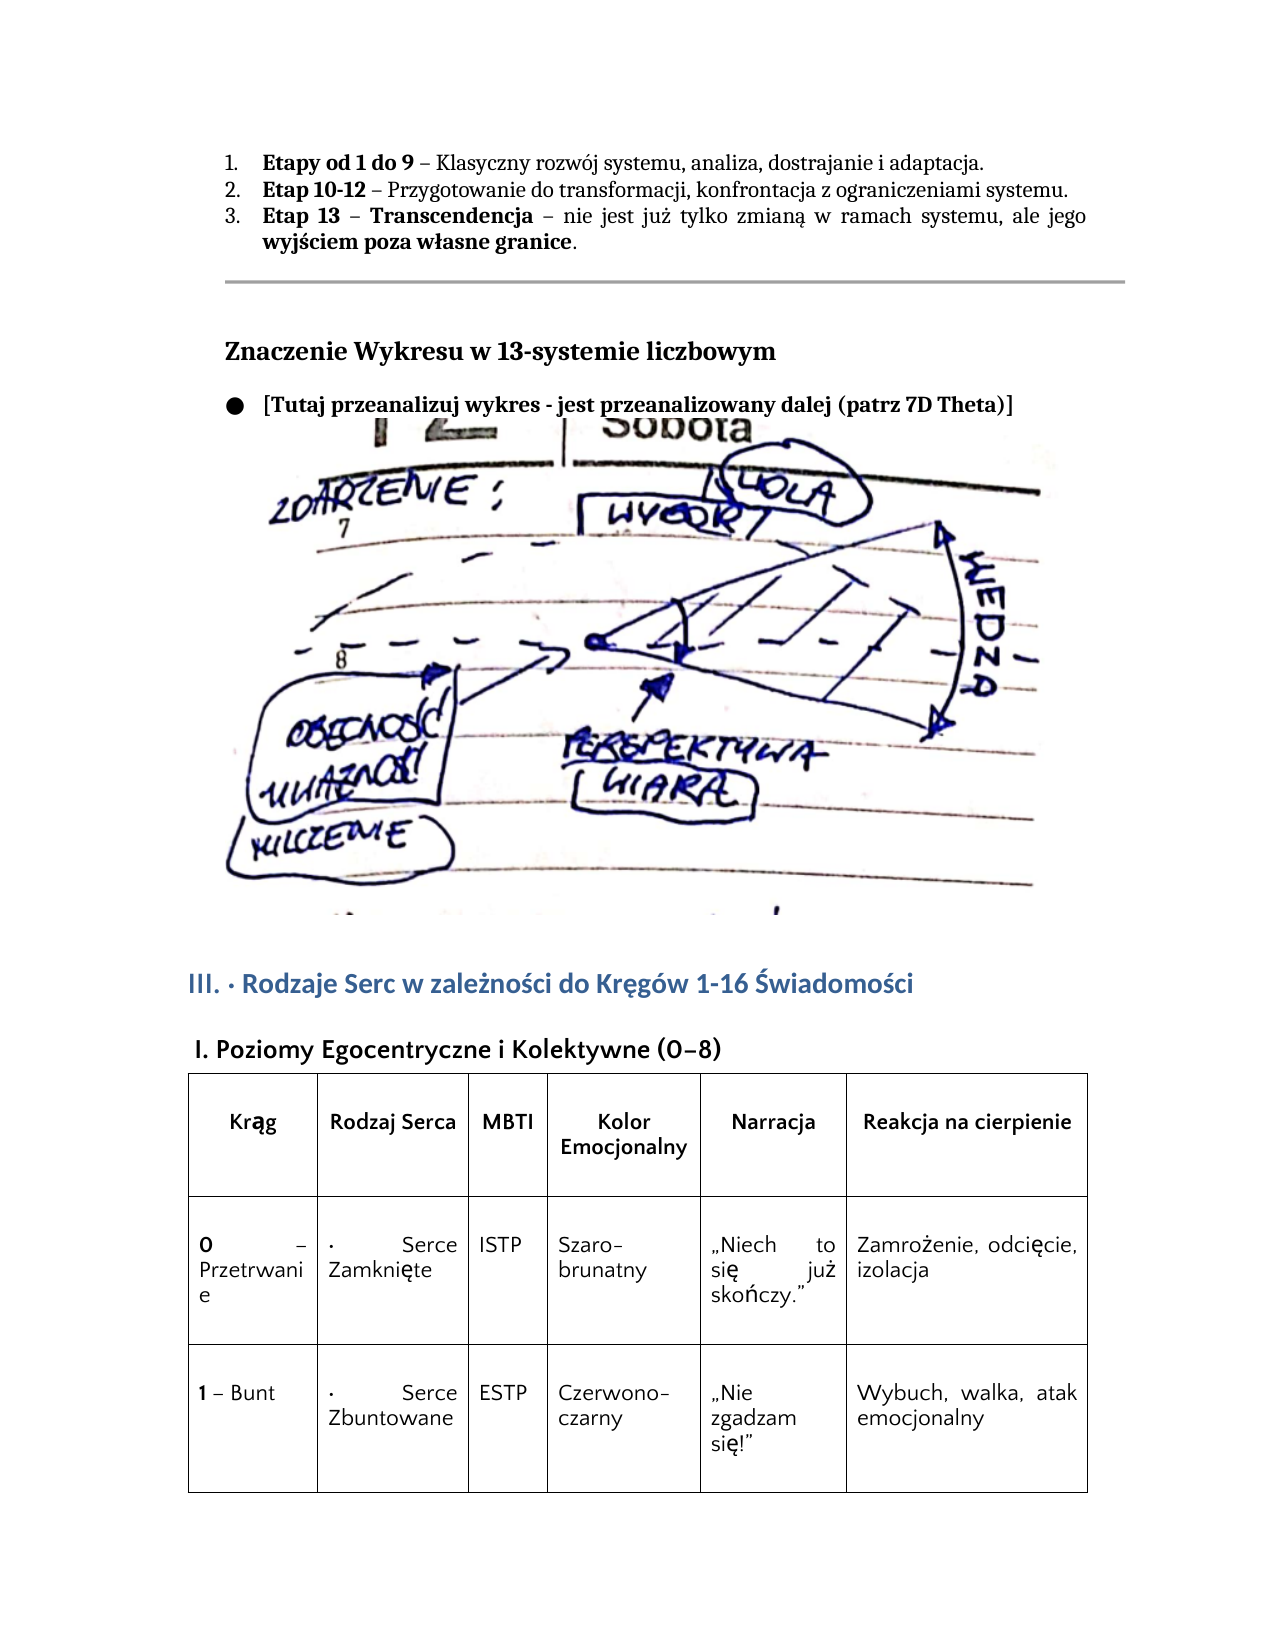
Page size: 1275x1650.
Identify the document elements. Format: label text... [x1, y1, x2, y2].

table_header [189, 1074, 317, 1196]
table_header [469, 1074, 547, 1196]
subtitle I. Poziomy Egocentryczne i Kolektywne (0–8) [187, 1035, 1087, 1065]
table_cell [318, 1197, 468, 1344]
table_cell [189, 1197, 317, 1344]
list Etap 10-12 – Przygotowanie do transformacji, konfrontacja z ograniczeniami systemu. [225, 176, 1087, 203]
list [Tutaj przeanalizuj wykres - jest przeanalizowany dalej (patrz 7D Theta)] [225, 392, 1087, 418]
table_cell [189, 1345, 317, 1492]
list Etapy od 1 do 9 – Klasyczny rozwój systemu, analiza, dostrajanie i adaptacja. [225, 150, 1087, 176]
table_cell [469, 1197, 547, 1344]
subtitle III. 📌 Rodzaje Serc w zależności do Kręgów 1-16 Świadomości [187, 965, 1087, 1001]
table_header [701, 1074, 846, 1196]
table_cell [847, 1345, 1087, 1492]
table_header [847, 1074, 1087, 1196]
subtitle Znaczenie Wykresu w 13-systemie liczbowym [225, 336, 1087, 367]
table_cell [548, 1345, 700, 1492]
list Etap 13 – Transcendencja – nie jest już tylko zmianą w ramach systemu, ale jego wyjściem poza własne granice. [225, 203, 1087, 255]
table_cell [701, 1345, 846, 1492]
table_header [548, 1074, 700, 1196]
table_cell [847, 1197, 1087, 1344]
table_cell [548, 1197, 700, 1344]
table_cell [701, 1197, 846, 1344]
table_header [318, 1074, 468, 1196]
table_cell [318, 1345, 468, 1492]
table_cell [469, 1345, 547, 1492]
picture [225, 418, 1060, 915]
